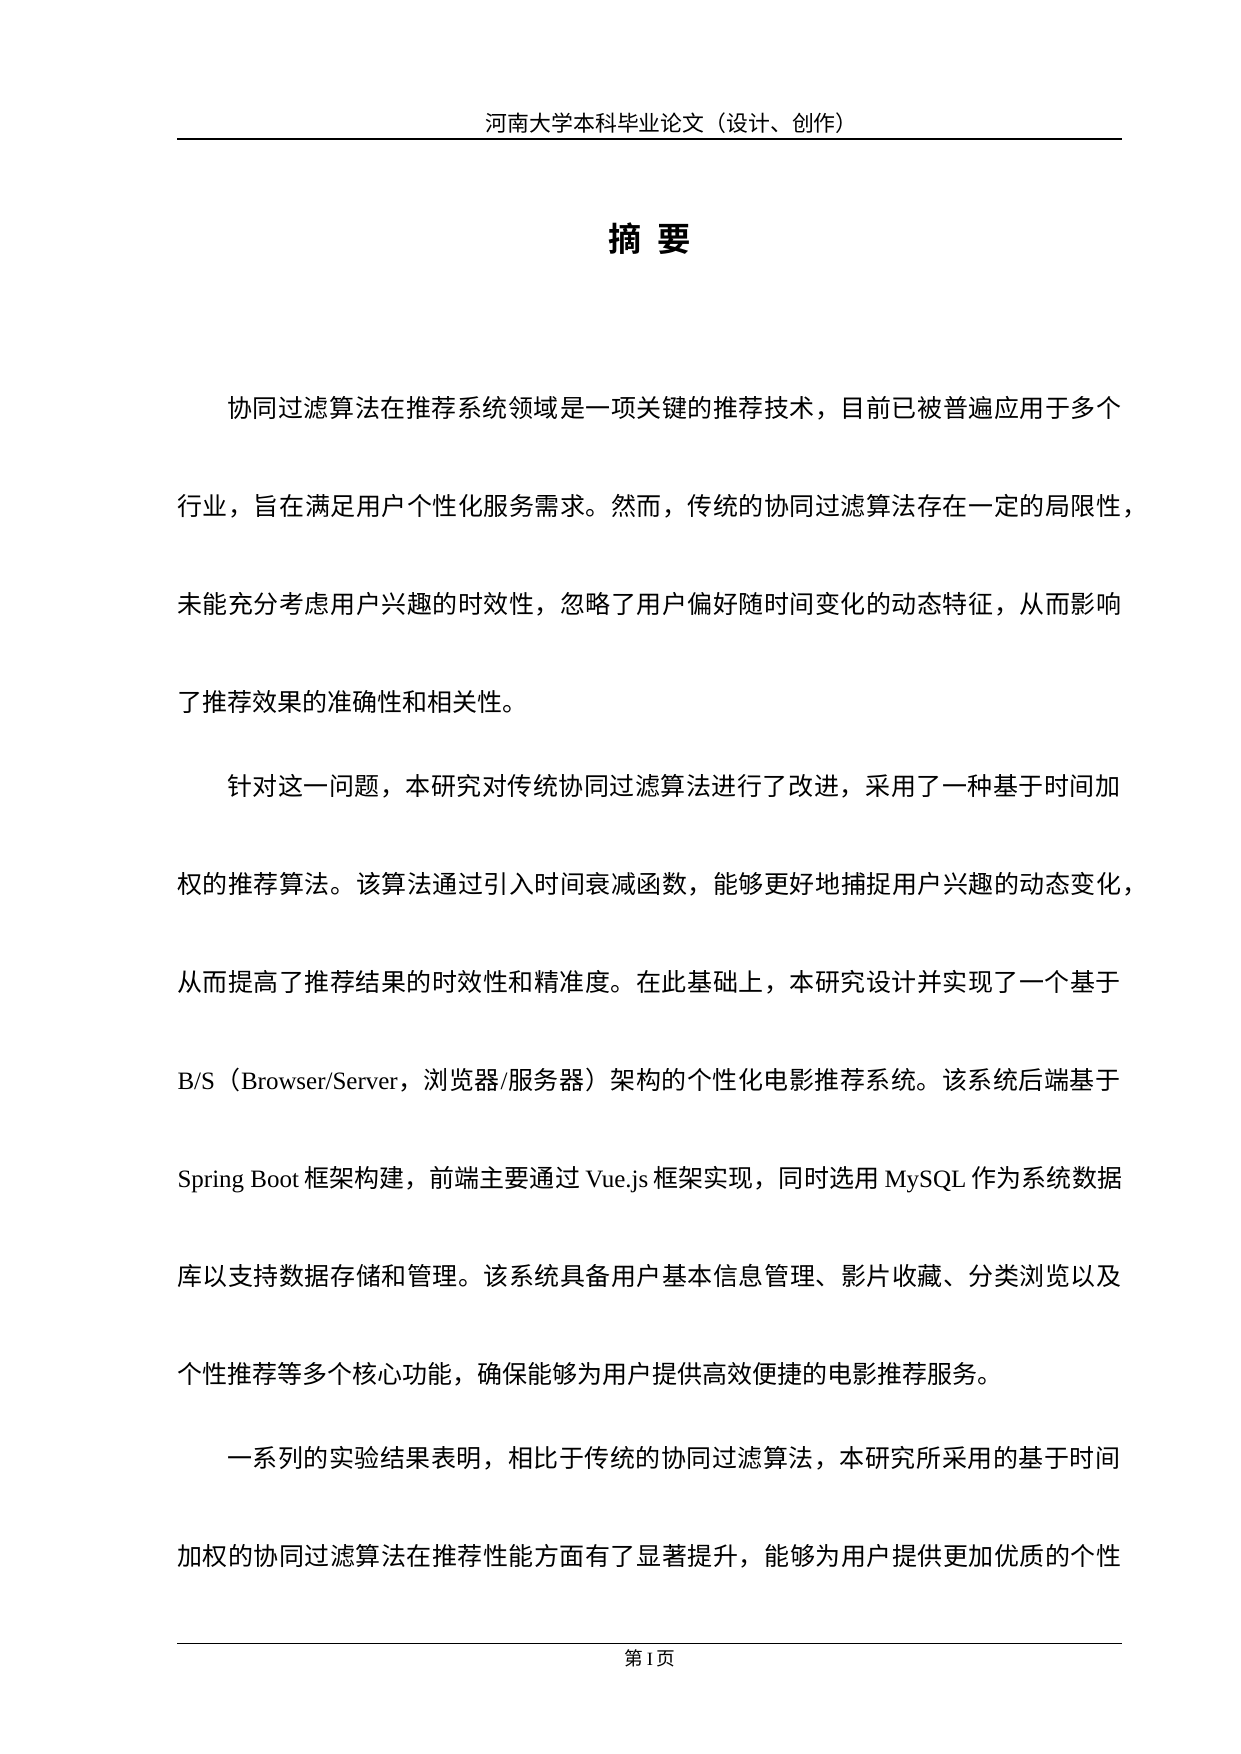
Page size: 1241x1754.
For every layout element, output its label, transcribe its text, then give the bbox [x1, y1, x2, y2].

subtitle 摘 要 [177, 204, 1122, 270]
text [177, 1424, 1122, 1587]
text 协同过滤算法在推荐系统领域是一项关键的推荐技术，目前已被普遍应用于多个行业，旨在满足用户个性化服务需求。然而，传统的协同过滤算法存在一定的局限性，未能充分考虑用户兴趣的时效性，忽略了用户偏好随时间变化的动态特征，从而影响了推荐效果的准确性和相关性。 [177, 374, 1122, 733]
text 针对这一问题，本研究对传统协同过滤算法进行了改进，采用了一种基于时间加权的推荐算法。该算法通过引入时间衰减函数，能够更好地捕捉用户兴趣的动态变化，从而提高了推荐结果的时效性和精准度。在此基础上，本研究设计并实现了一个基于B/S（Browser/Server，浏览器/服务器）架构的个性化电影推荐系统。该系统后端基于Spring Boot框架构建，前端主要通过Vue.js框架实现，同时选用MySQL作为系统数据库以支持数据存储和管理。该系统具备用户基本信息管理、影片收藏、分类浏览以及个性推荐等多个核心功能，确保能够为用户提供高效便捷的电影推荐服务。 [177, 752, 1122, 1406]
